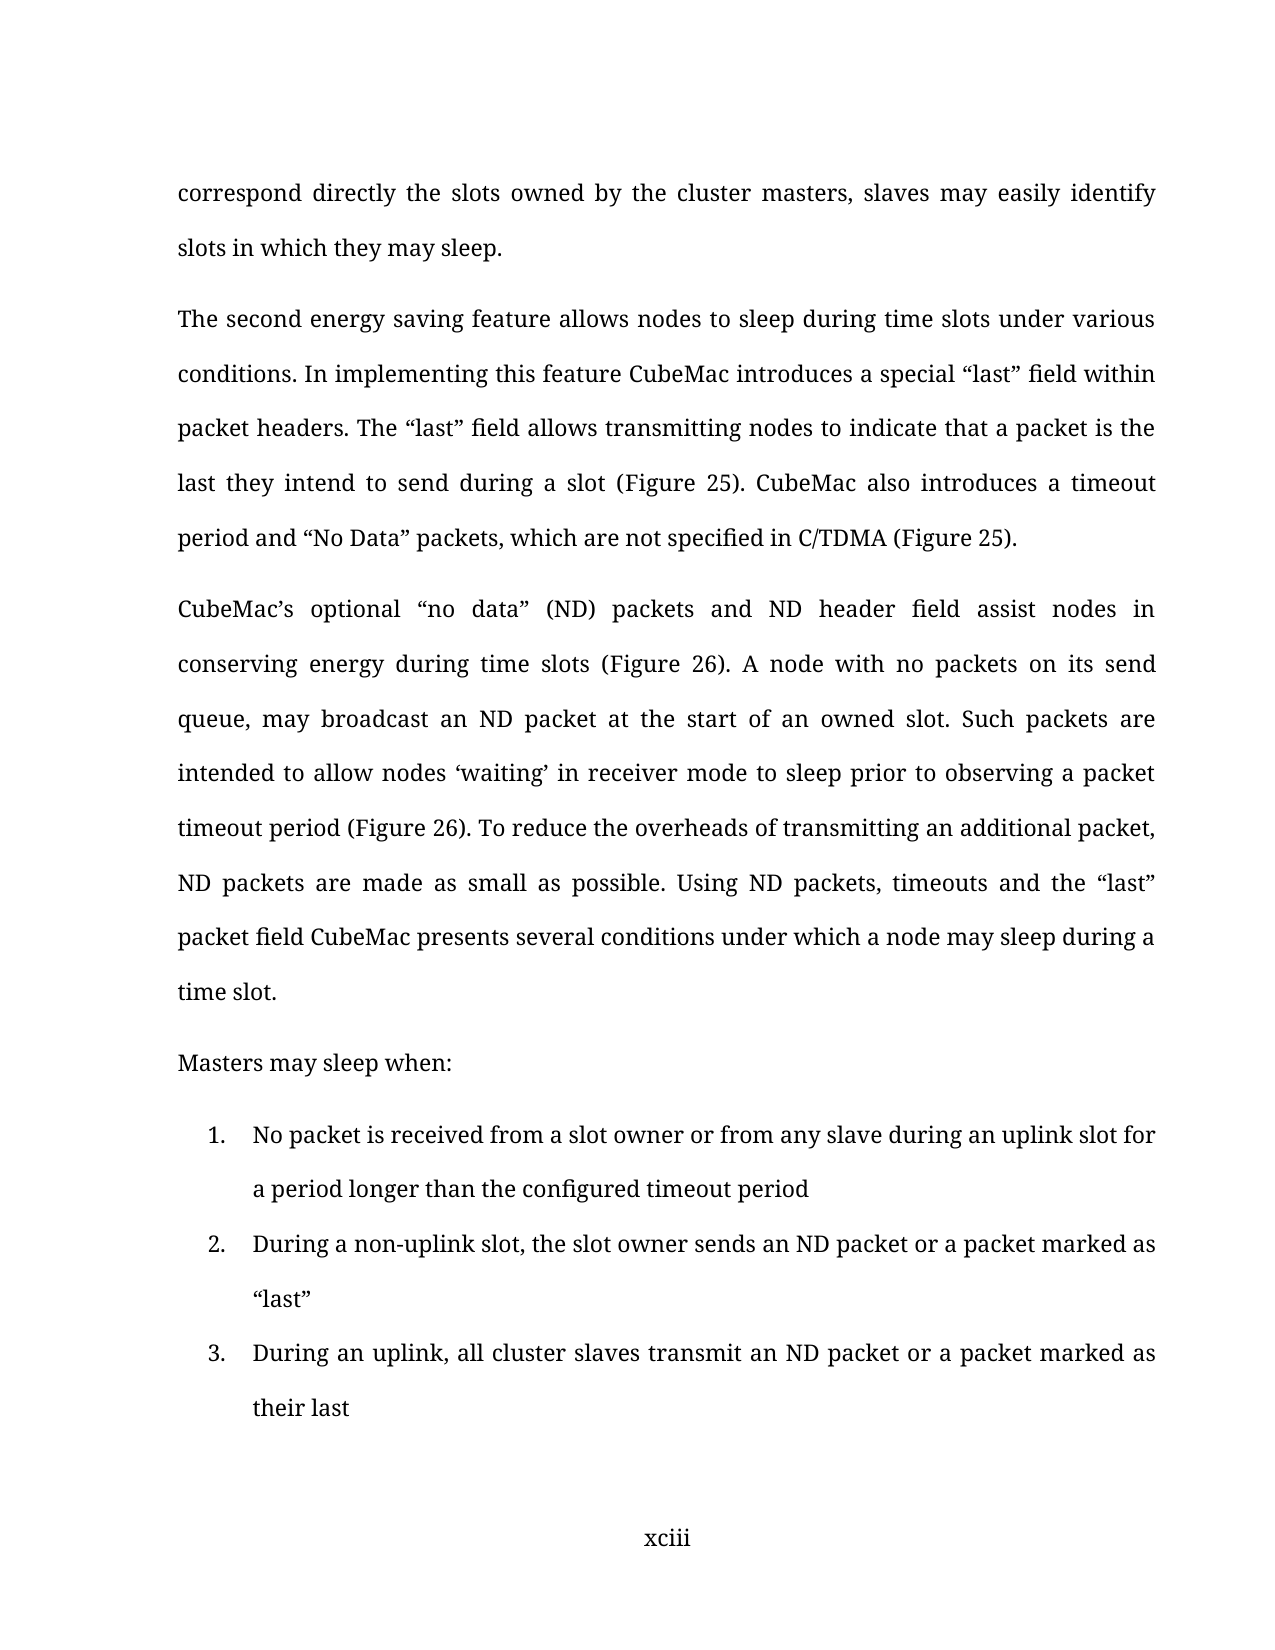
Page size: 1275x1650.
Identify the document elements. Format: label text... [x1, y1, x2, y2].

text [177, 177, 1157, 263]
text Masters may sleep when: [177, 1047, 1157, 1078]
list During an uplink, all cluster slaves transmit an ND packet or a packet marked as their last [207, 1337, 1157, 1423]
text CubeMac’s optional “no data” (ND) packets and ND header field assist nodes in conserving energy during time slots (Figure 26). A node with no packets on its send queue, may broadcast an ND packet at the start of an owned slot. Such packets are intended to allow nodes ‘waiting’ in receiver mode to sleep prior to observing a packet timeout period (Figure 26). To reduce the overheads of transmitting an additional packet, ND packets are made as small as possible. Using ND packets, timeouts and the “last” packet field CubeMac presents several conditions under which a node may sleep during a time slot. [177, 593, 1157, 1007]
text The second energy saving feature allows nodes to sleep during time slots under various conditions. In implementing this feature CubeMac introduces a special “last” field within packet headers. The “last” field allows transmitting nodes to indicate that a packet is the last they intend to send during a slot (Figure 25). CubeMac also introduces a timeout period and “No Data” packets, which are not specified in C/TDMA (Figure 25). [177, 303, 1157, 553]
list During a non-uplink slot, the slot owner sends an ND packet or a packet marked as “last” [207, 1228, 1157, 1314]
list No packet is received from a slot owner or from any slave during an uplink slot for a period longer than the configured timeout period [207, 1119, 1157, 1204]
